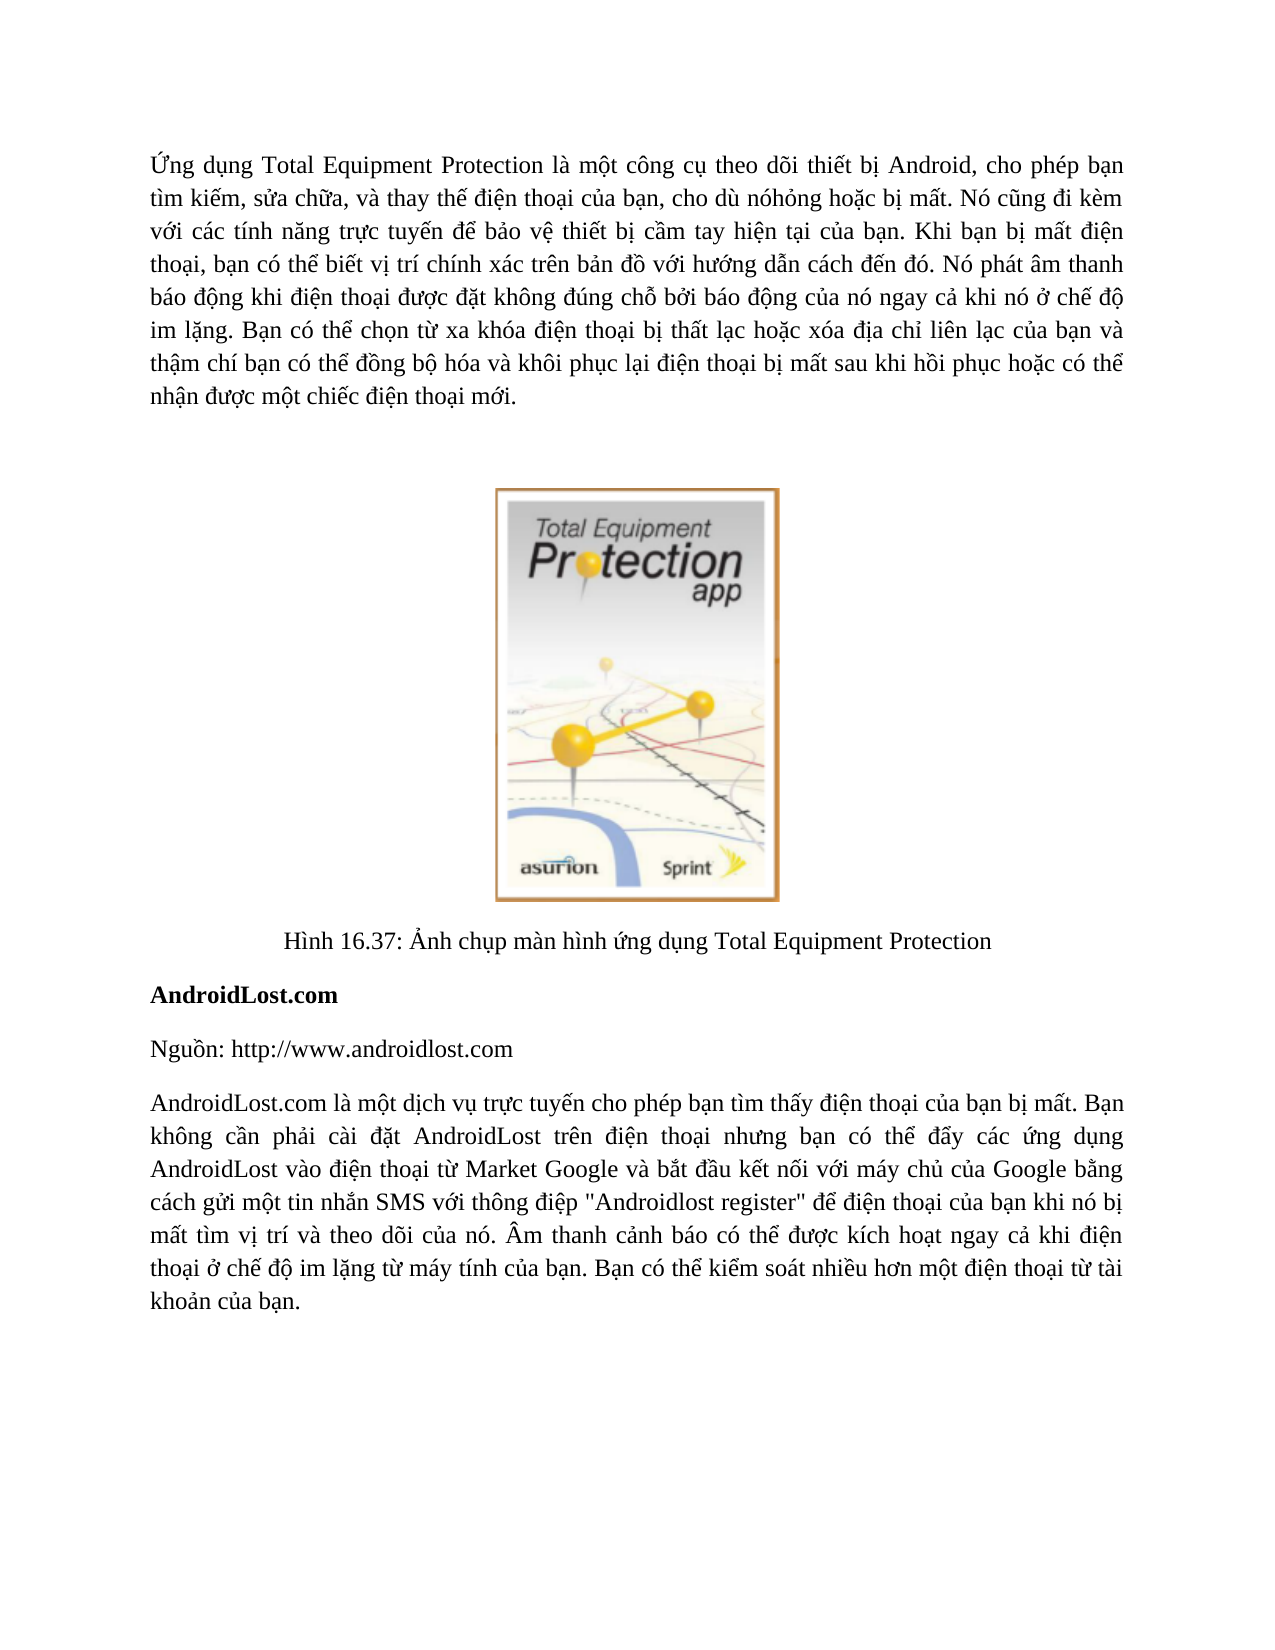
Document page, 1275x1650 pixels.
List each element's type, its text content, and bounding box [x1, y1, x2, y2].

text Ứng dụng Total Equipment Protection là một công cụ theo dõi thiết bị Android, cho phép bạn tìm kiếm, sửa chữa, và thay thế điện thoại của bạn, cho dù nóhỏng hoặc bị mất. Nó cũng đi kèm với các tính năng trực tuyến để bảo vệ thiết bị cầm tay hiện tại của bạn. Khi bạn bị mất điện thoại, bạn có thể biết vị trí chính xác trên bản đồ với hướng dẫn cách đến đó. Nó phát âm thanh báo động khi điện thoại được đặt không đúng chỗ bởi báo động của nó ngay cả khi nó ở chế độ im lặng. Bạn có thể chọn từ xa khóa điện thoại bị thất lạc hoặc xóa địa chỉ liên lạc của bạn và thậm chí bạn có thể đồng bộ hóa và khôi phục lại điện thoại bị mất sau khi hồi phục hoặc có thể nhận được một chiếc điện thoại mới. [150, 150, 1125, 410]
text AndroidLost.com [150, 980, 1125, 1009]
text AndroidLost.com là một dịch vụ trực tuyến cho phép bạn tìm thấy điện thoại của bạn bị mất. Bạn không cần phải cài đặt AndroidLost trên điện thoại nhưng bạn có thể đẩy các ứng dụng AndroidLost vào điện thoại từ Market Google và bắt đầu kết nối với máy chủ của Google bằng cách gửi một tin nhắn SMS với thông điệp "Androidlost register" để điện thoại của bạn khi nó bị mất tìm vị trí và theo dõi của nó. Âm thanh cảnh báo có thể được kích hoạt ngay cả khi điện thoại ở chế độ im lặng từ máy tính của bạn. Bạn có thể kiểm soát nhiều hơn một điện thoại từ tài khoản của bạn. [150, 1088, 1125, 1315]
picture [495, 488, 780, 902]
text Hình 16.37: Ảnh chụp màn hình ứng dụng Total Equipment Protection [150, 926, 1125, 955]
text Nguồn: http://www.androidlost.com [150, 1034, 1125, 1063]
